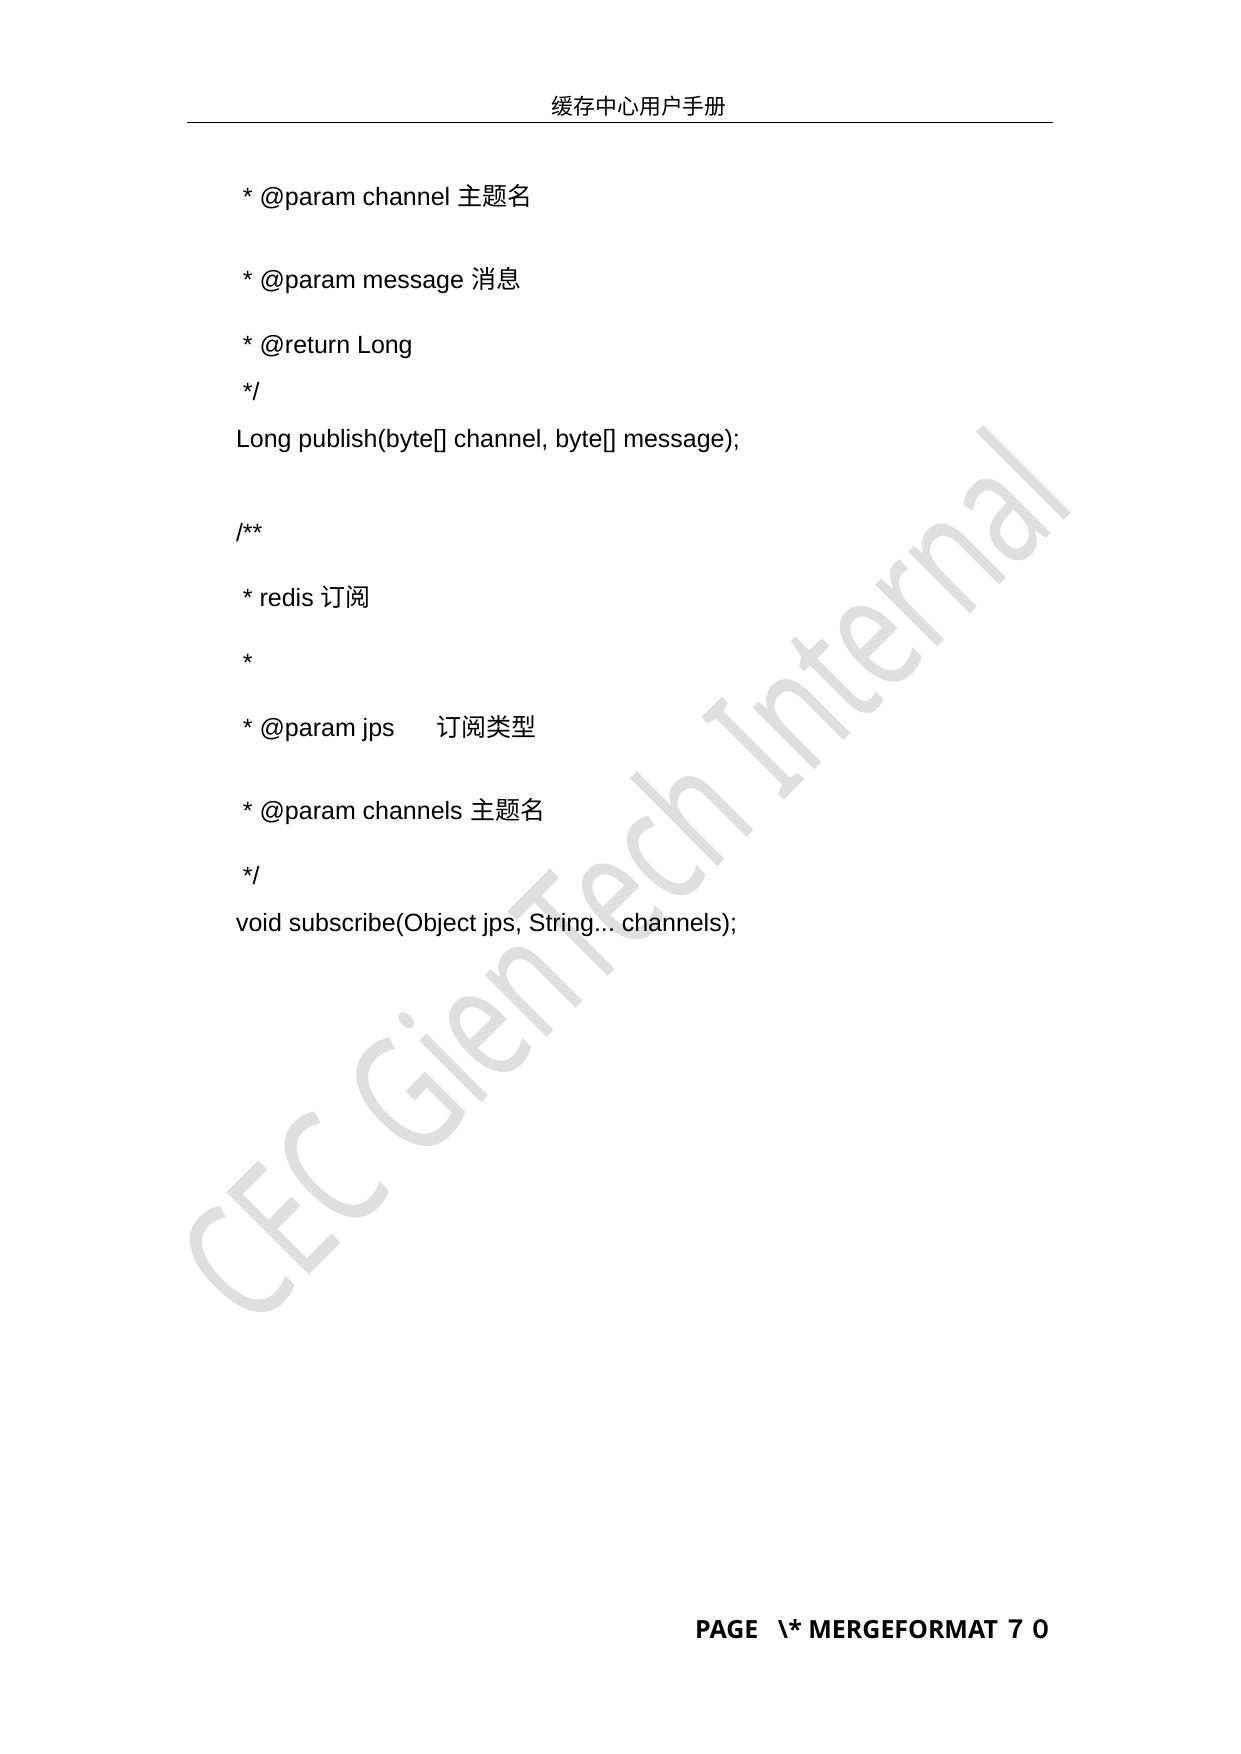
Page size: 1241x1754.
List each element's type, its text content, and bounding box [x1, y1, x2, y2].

text * @param jps 订阅类型 [187, 693, 1053, 758]
text * redis 订阅 [187, 563, 1053, 628]
text void subscribe(Object jps, String... channels); [187, 906, 1053, 938]
text /** [187, 516, 1053, 548]
text * @param channels 主题名 [187, 776, 1053, 841]
text */ [187, 375, 1053, 408]
text Long publish(byte[] channel, byte[] message); [187, 422, 1053, 454]
text * [187, 646, 1053, 678]
text */ [187, 859, 1053, 891]
text * @return Long [187, 328, 1053, 361]
text * @param channel 主题名 [187, 162, 1053, 227]
text * @param message 消息 [187, 245, 1053, 310]
